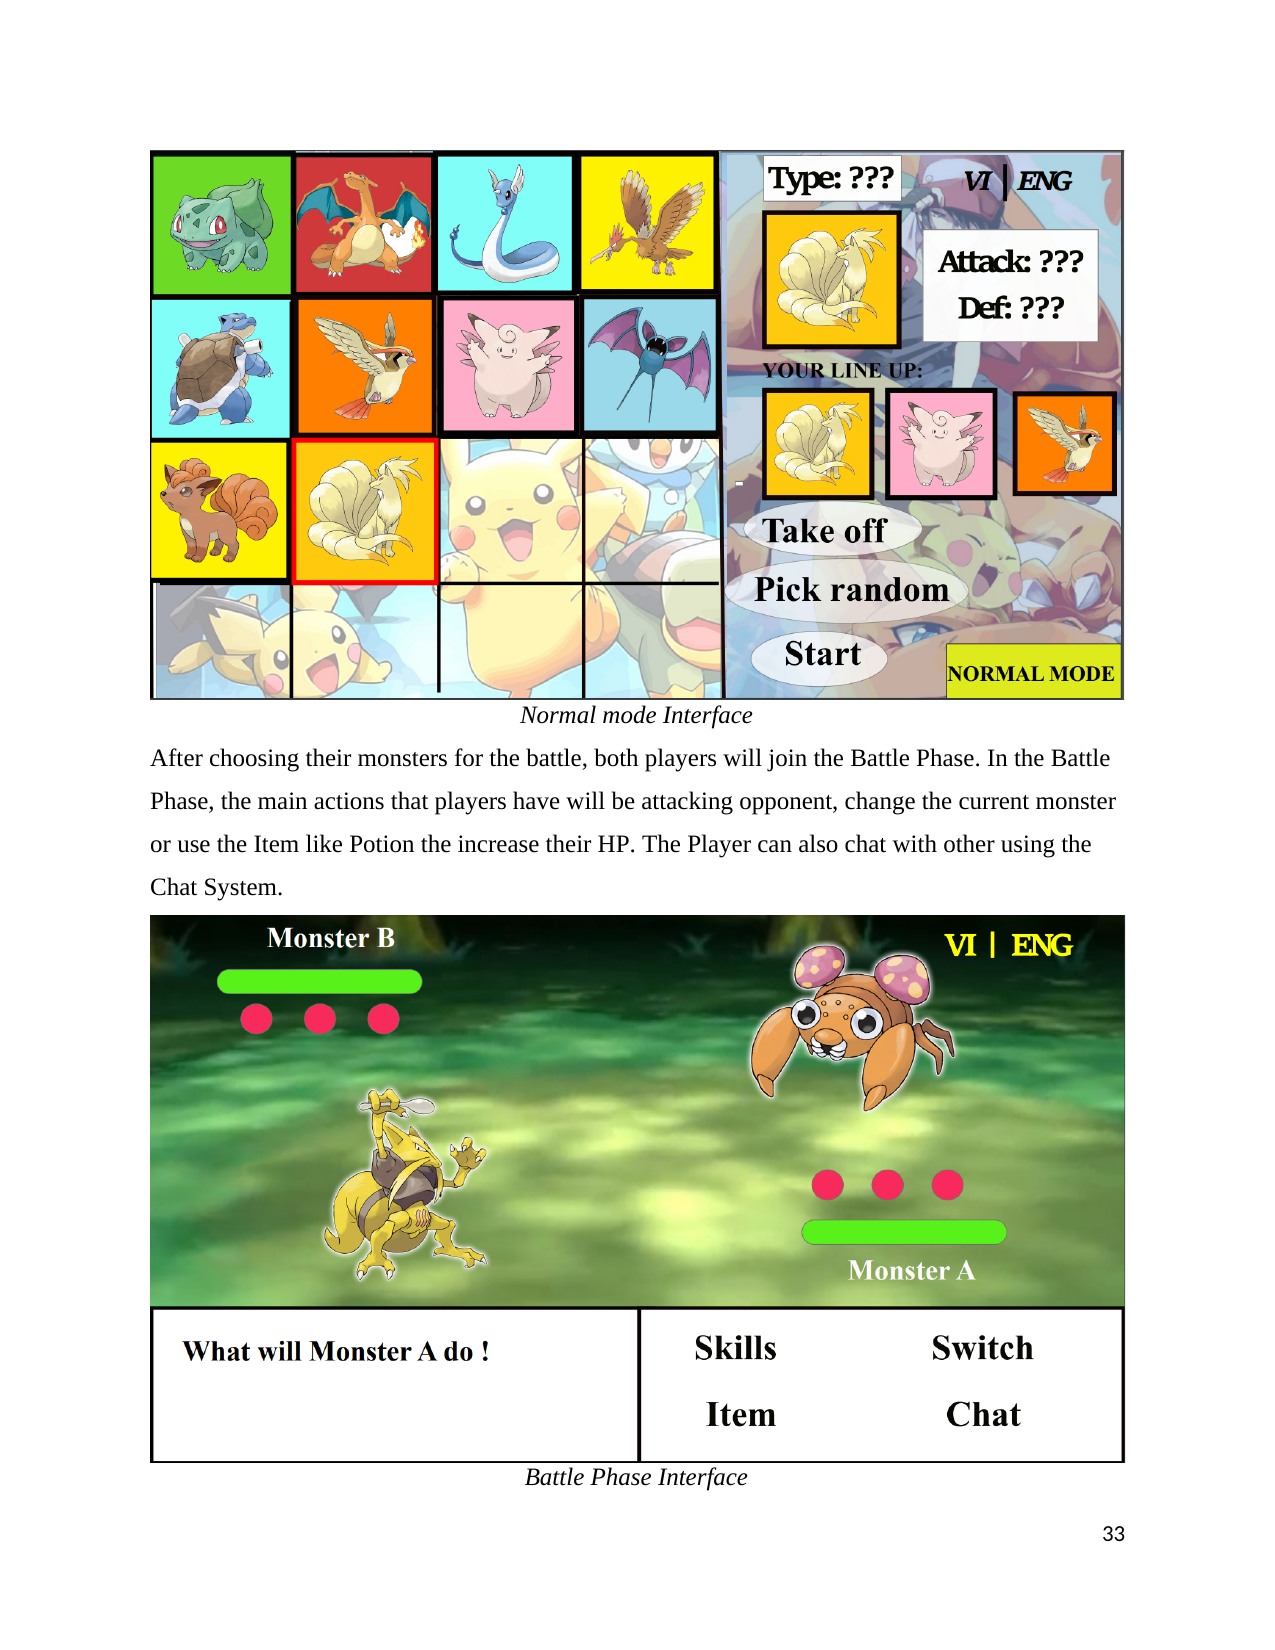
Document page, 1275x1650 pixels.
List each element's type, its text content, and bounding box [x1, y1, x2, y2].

picture [150, 150, 1125, 700]
picture [150, 915, 1125, 1463]
text After choosing their monsters for the battle, both players will join the Battle Phase. In the Battle Phase, the main actions that players have will be attacking opponent, change the current monster or use the Item like Potion the increase their HP. The Player can also chat with other using the Chat System. [150, 743, 1125, 901]
text Battle Phase Interface [150, 1463, 1125, 1491]
text Normal mode Interface [150, 700, 1125, 729]
